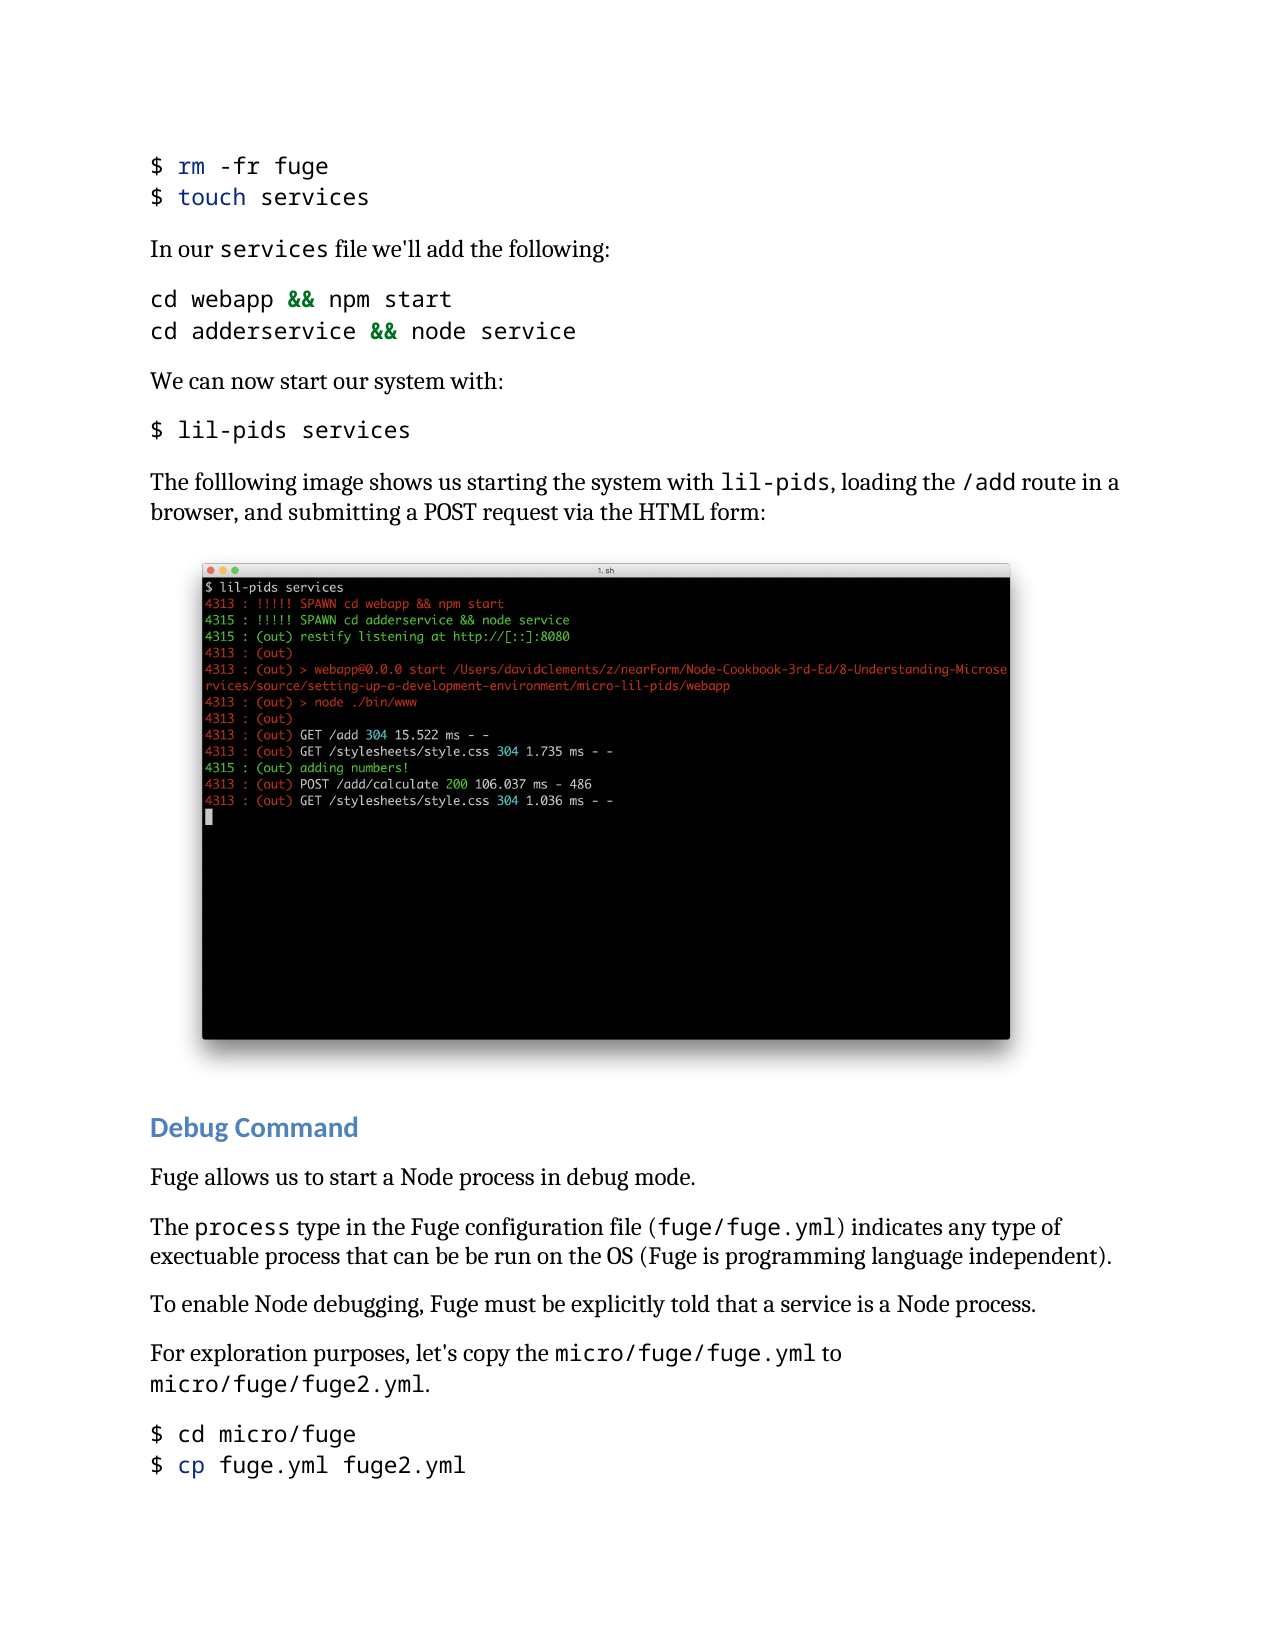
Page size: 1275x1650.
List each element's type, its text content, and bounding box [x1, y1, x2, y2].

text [150, 150, 1125, 212]
text To enable Node debugging, Fuge must be explicitly told that a service is a Node process. [150, 1289, 1125, 1318]
text The folllowing image shows us starting the system with lil-pids, loading the /add route in a browser, and submitting a POST request via the HTML form: [150, 466, 1125, 526]
text For exploration purposes, let's copy the micro/fuge/fuge.yml to micro/fuge/fuge2.yml. [150, 1337, 1125, 1399]
picture [168, 545, 1044, 1088]
text We can now start our system with: [150, 367, 1125, 395]
subtitle Debug Command [150, 1109, 1125, 1144]
text cd webapp && npm start cd adderservice && node service [150, 283, 1125, 346]
text In our services file we'll add the following: [150, 233, 1125, 264]
text $ cd micro/fuge $ cp fuge.yml fuge2.yml [150, 1418, 1125, 1481]
text $ lil-pids services [150, 414, 1125, 445]
text Fuge allows us to start a Node process in debug mode. [150, 1163, 1125, 1192]
text The process type in the Fuge configuration file (fuge/fuge.yml) indicates any type of exectuable process that can be be run on the OS (Fuge is programming language independent). [150, 1211, 1125, 1271]
